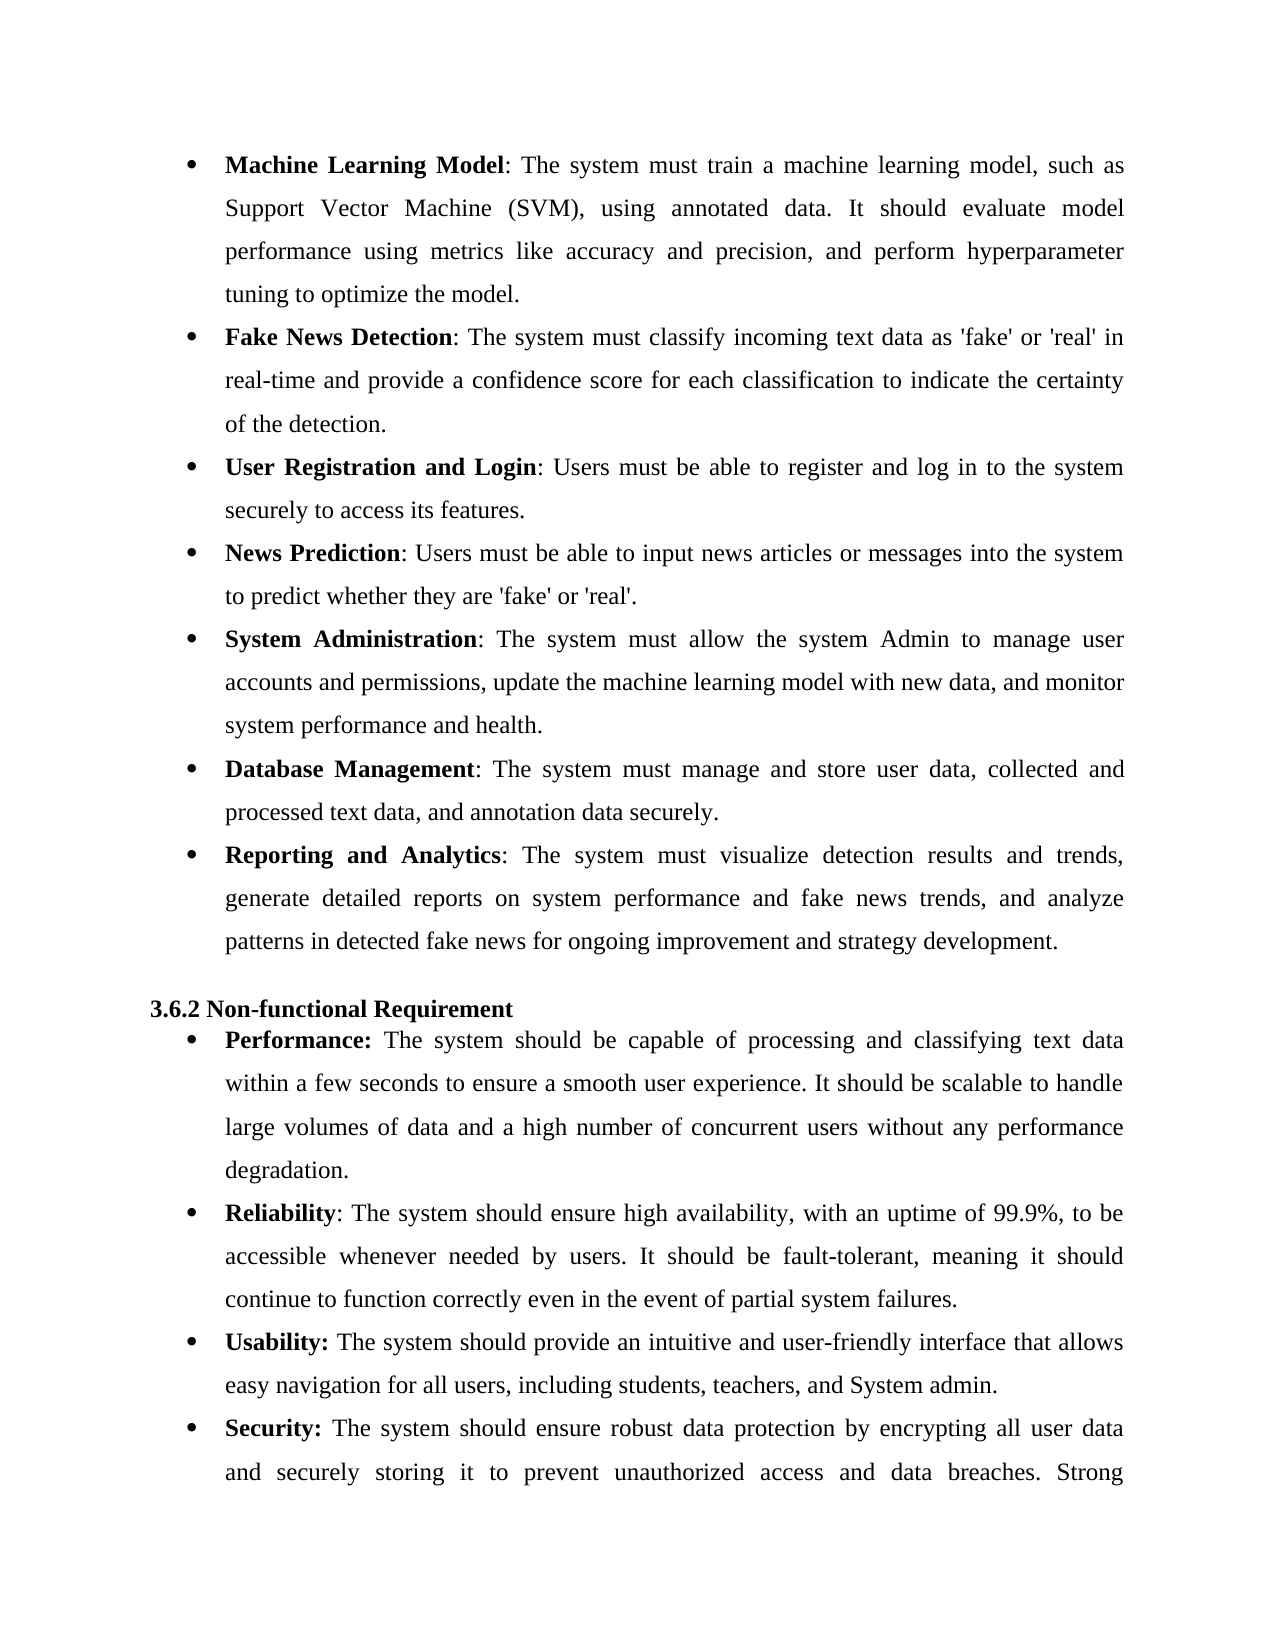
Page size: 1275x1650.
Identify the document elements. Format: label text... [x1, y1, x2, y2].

list Performance: The system should be capable of processing and classifying text data within a few seconds to ensure a smooth user experience. It should be scalable to handle large volumes of data and a high number of concurrent users without any performance degradation. [187, 1025, 1125, 1183]
list Reliability: The system should ensure high availability, with an uptime of 99.9%, to be accessible whenever needed by users. It should be fault-tolerant, meaning it should continue to function correctly even in the event of partial system failures. [187, 1198, 1125, 1313]
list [187, 1413, 1125, 1485]
list Machine Learning Model: The system must train a machine learning model, such as Support Vector Machine (SVM), using annotated data. It should evaluate model performance using metrics like accuracy and precision, and perform hyperparameter tuning to optimize the model. [187, 150, 1125, 308]
list News Prediction: Users must be able to input news articles or messages into the system to predict whether they are 'fake' or 'real'. [187, 538, 1125, 610]
list Fake News Detection: The system must classify incoming text data as 'fake' or 'real' in real-time and provide a confidence score for each classification to indicate the certainty of the detection. [187, 322, 1125, 437]
list Reporting and Analytics: The system must visualize detection results and trends, generate detailed reports on system performance and fake news trends, and analyze patterns in detected fake news for ongoing improvement and strategy development. [187, 840, 1125, 955]
list Database Management: The system must manage and store user data, collected and processed text data, and annotation data securely. [187, 754, 1125, 826]
subtitle 3.6.2 Non-functional Requirement [150, 994, 1125, 1023]
list Usability: The system should provide an intuitive and user-friendly interface that allows easy navigation for all users, including students, teachers, and System admin. [187, 1327, 1125, 1399]
list User Registration and Login: Users must be able to register and log in to the system securely to access its features. [187, 452, 1125, 524]
list System Administration: The system must allow the system Admin to manage user accounts and permissions, update the machine learning model with new data, and monitor system performance and health. [187, 624, 1125, 739]
